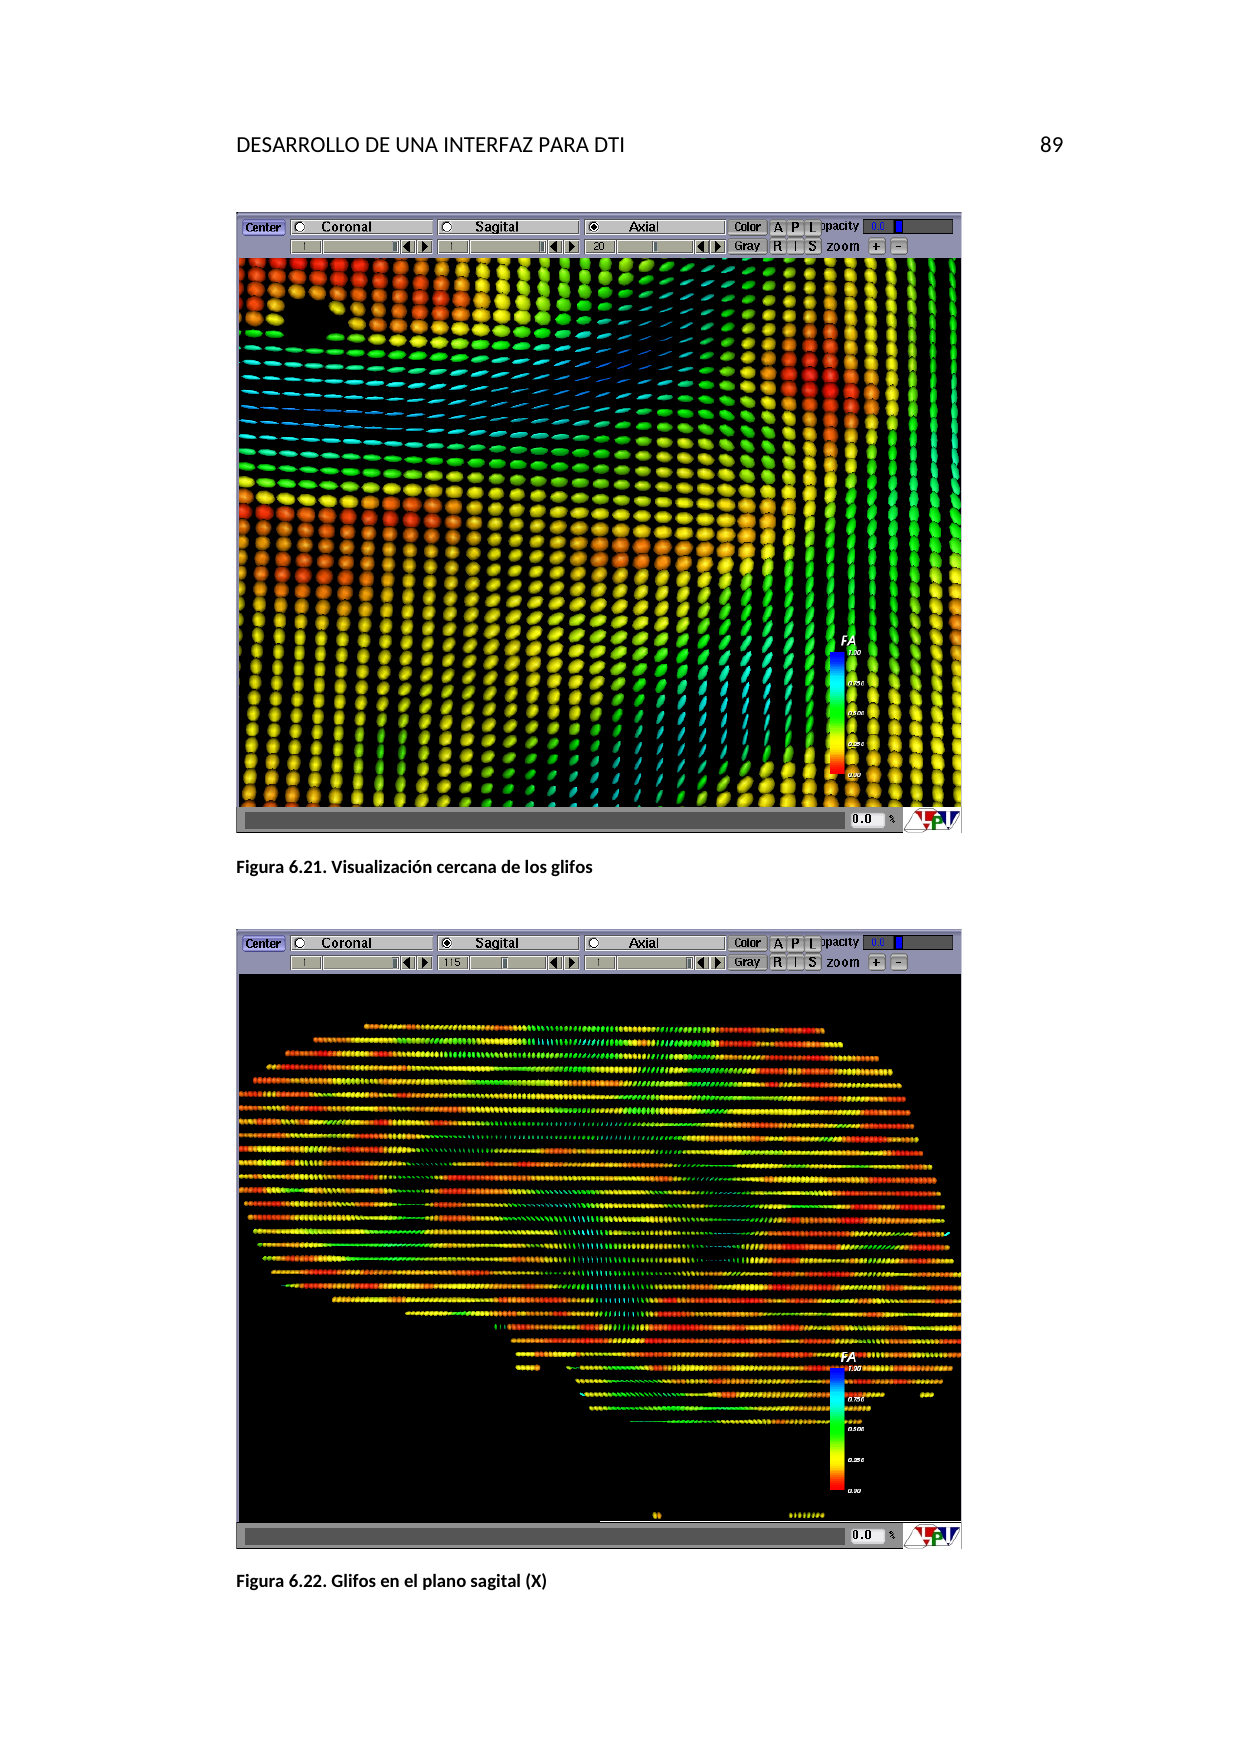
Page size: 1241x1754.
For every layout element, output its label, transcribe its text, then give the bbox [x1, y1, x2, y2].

picture [236, 929, 962, 1549]
picture [236, 212, 962, 833]
